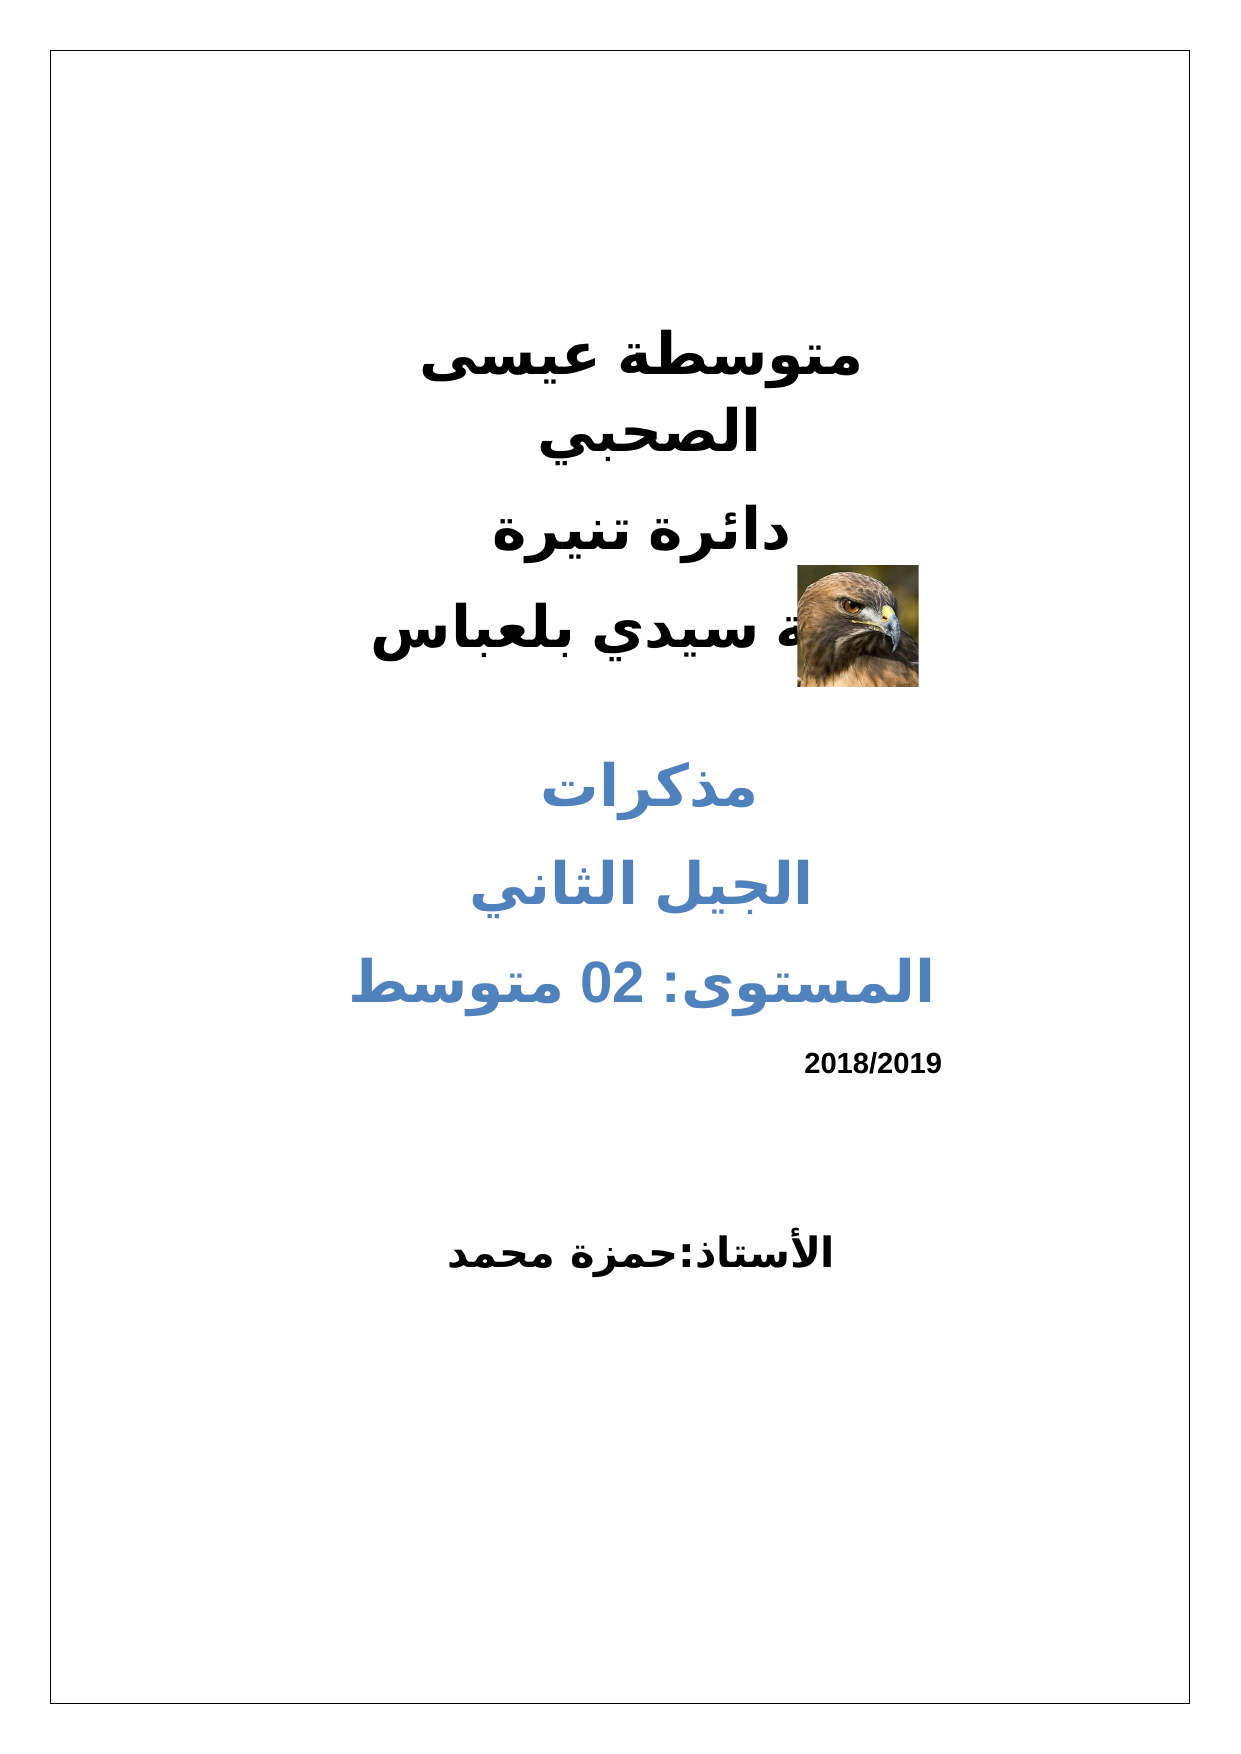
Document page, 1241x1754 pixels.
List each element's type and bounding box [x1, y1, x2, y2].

picture [797, 565, 919, 687]
